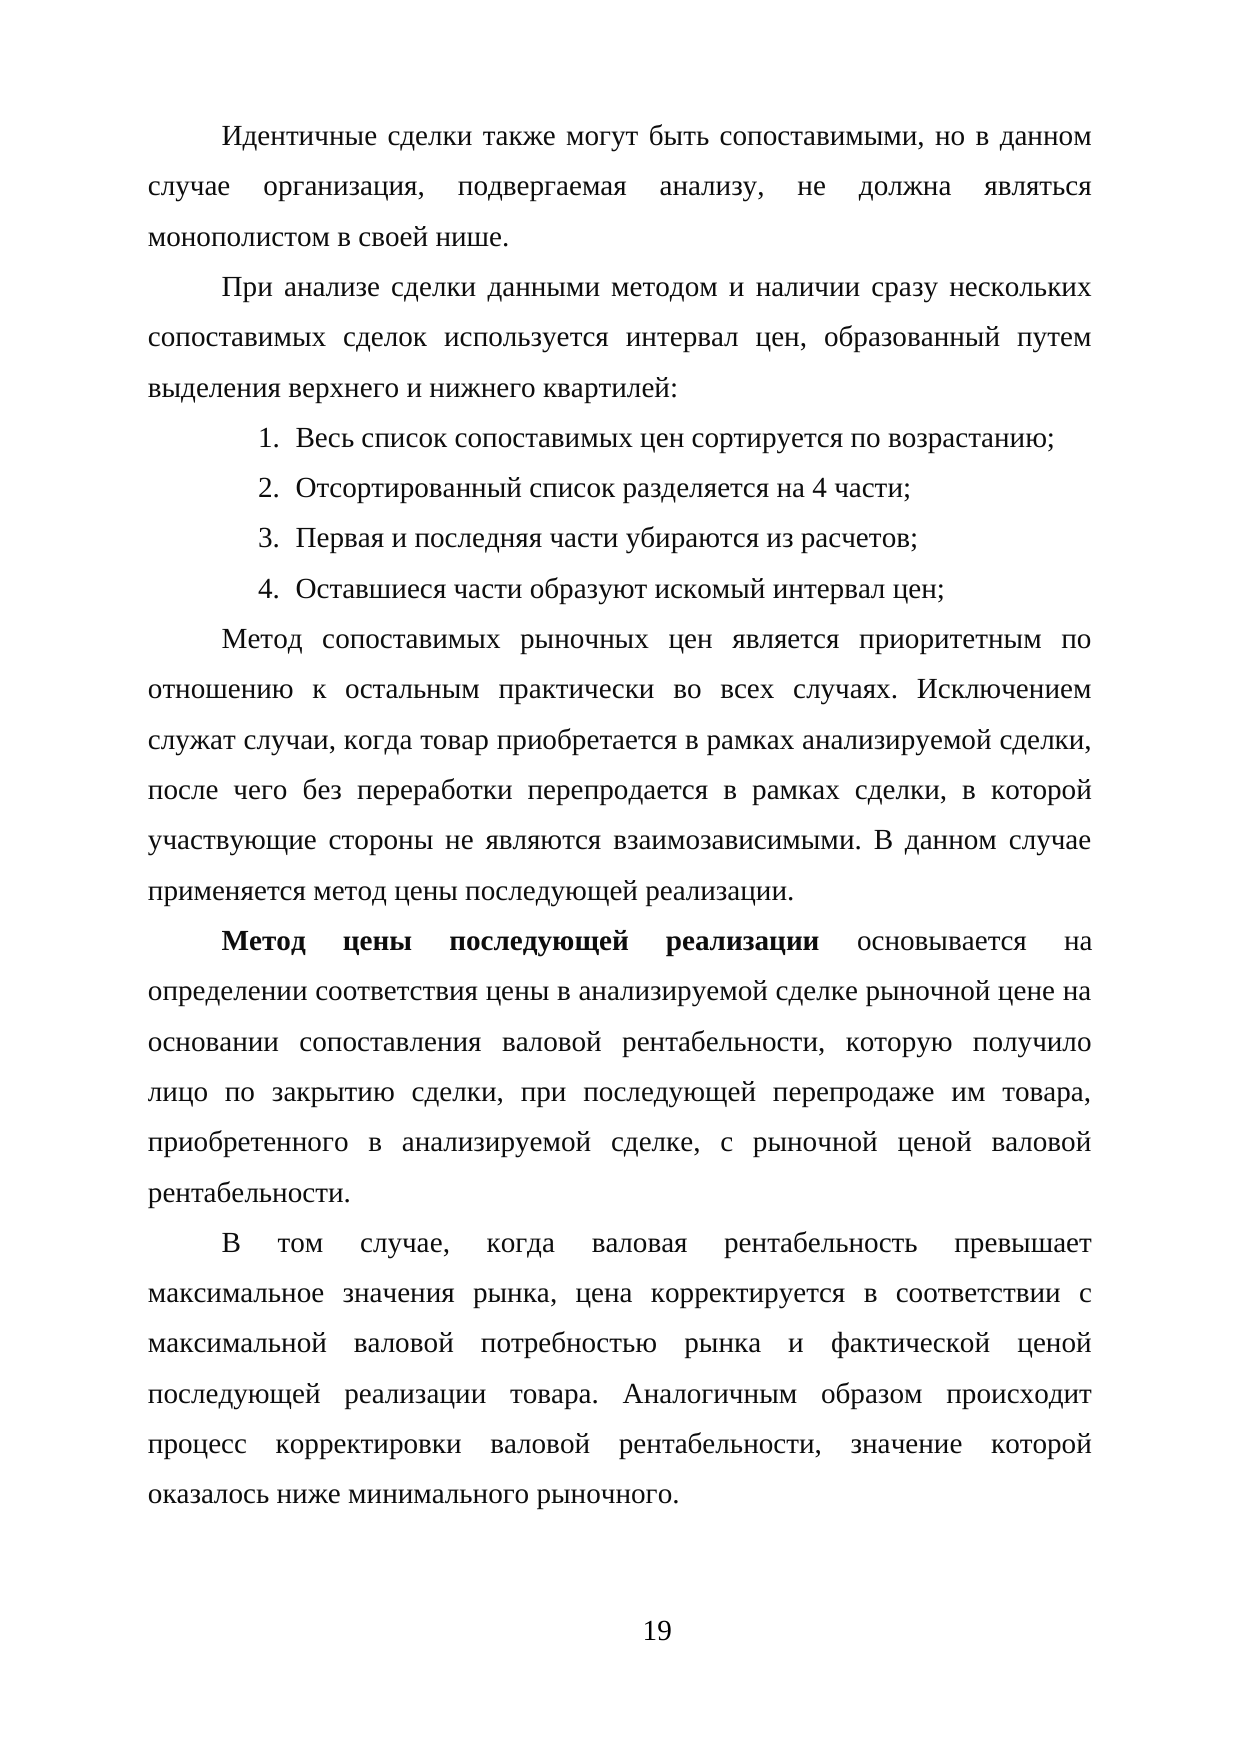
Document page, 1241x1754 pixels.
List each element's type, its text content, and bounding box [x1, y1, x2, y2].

list Первая и последняя части убираются из расчетов; [258, 521, 1092, 554]
text При анализе сделки данными методом и наличии сразу нескольких сопоставимых сделок используется интервал цен, образованный путем выделения верхнего и нижнего квартилей: [148, 269, 1092, 403]
list Отсортированный список разделяется на 4 части; [258, 470, 1092, 504]
text В том случае, когда валовая рентабельность превышает максимальное значения рынка, цена корректируется в соответствии с максимальной валовой потребностью рынка и фактической ценой последующей реализации товара. Аналогичным образом происходит процесс корректировки валовой рентабельности, значение которой оказалось ниже минимального рыночного. [148, 1225, 1092, 1510]
list Весь список сопоставимых цен сортируется по возрастанию; [258, 420, 1092, 453]
list Оставшиеся части образуют искомый интервал цен; [258, 571, 1092, 604]
text Метод сопоставимых рыночных цен является приоритетным по отношению к остальным практически во всех случаях. Исключением служат случаи, когда товар приобретается в рамках анализируемой сделки, после чего без переработки перепродается в рамках сделки, в которой участвующие стороны не являются взаимозависимыми. В данном случае применяется метод цены последующей реализации. [148, 621, 1092, 906]
text Идентичные сделки также могут быть сопоставимыми, но в данном случае организация, подвергаемая анализу, не должна являться монополистом в своей нише. [148, 118, 1092, 252]
text Метод цены последующей реализации основывается на определении соответствия цены в анализируемой сделке рыночной цене на основании сопоставления валовой рентабельности, которую получило лицо по закрытию сделки, при последующей перепродаже им товара, приобретенного в анализируемой сделке, с рыночной ценой валовой рентабельности. [148, 923, 1092, 1208]
